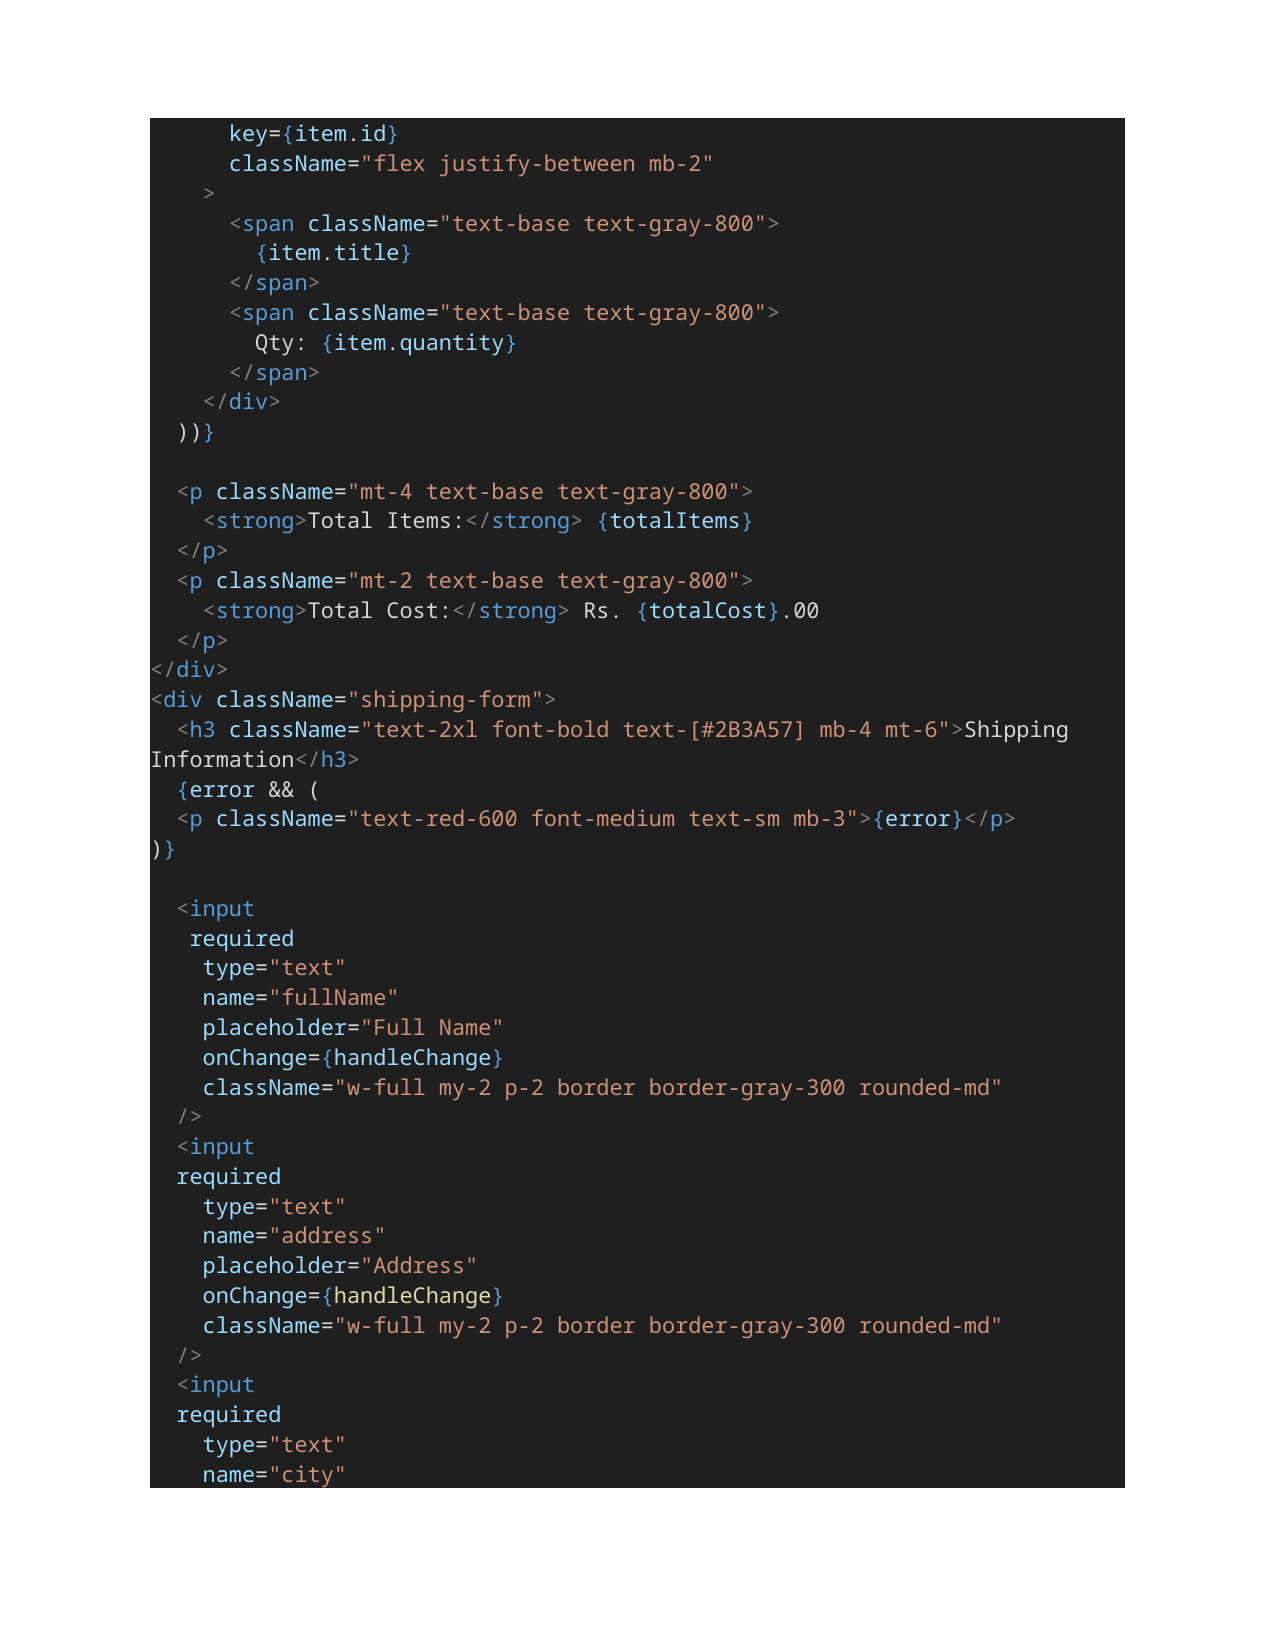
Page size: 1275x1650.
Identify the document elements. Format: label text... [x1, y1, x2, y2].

text Qty: {item.quantity} [150, 327, 1125, 356]
text <input [150, 1131, 1125, 1161]
text </span> [150, 267, 1125, 297]
text name="fullName" [150, 982, 1125, 1012]
text onChange={handleChange} [150, 1280, 1125, 1310]
text <h3 className="text-2xl font-bold text-[#2B3A57] mb-4 mt-6">Shipping Information</h3> [150, 714, 1125, 773]
text <strong>Total Items:</strong> {totalItems} [150, 505, 1125, 535]
text placeholder="Full Name" [150, 1012, 1125, 1042]
text type="text" [150, 1429, 1125, 1459]
text <p className="mt-2 text-base text-gray-800"> [150, 565, 1125, 595]
text required [150, 922, 1125, 952]
text key={item.id} [150, 118, 1125, 148]
text {error && ( [150, 773, 1125, 803]
text </span> [150, 356, 1125, 386]
text required [150, 1399, 1125, 1429]
text placeholder="Address" [150, 1250, 1125, 1280]
text /> [150, 1339, 1125, 1369]
text <span className="text-base text-gray-800"> [150, 297, 1125, 327]
text > [150, 178, 1125, 207]
text </p> [150, 535, 1125, 565]
text className="flex justify-between mb-2" [150, 148, 1125, 178]
text <div className="shipping-form"> [150, 684, 1125, 714]
text name="city" [150, 1459, 1125, 1488]
text onChange={handleChange} [150, 1042, 1125, 1071]
text name="address" [150, 1220, 1125, 1250]
text )} [150, 833, 1125, 863]
text <p className="text-red-600 font-medium text-sm mb-3">{error}</p> [150, 803, 1125, 833]
text </div> [150, 654, 1125, 684]
text </p> [150, 624, 1125, 654]
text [150, 1310, 1125, 1339]
text ))} [150, 416, 1125, 446]
text <p className="mt-4 text-base text-gray-800"> [150, 476, 1125, 505]
text {item.title} [150, 237, 1125, 267]
text <span className="text-base text-gray-800"> [150, 207, 1125, 237]
text type="text" [150, 952, 1125, 982]
text required [150, 1161, 1125, 1191]
text <input [150, 893, 1125, 922]
text </div> [150, 386, 1125, 416]
text type="text" [150, 1191, 1125, 1220]
text className="w-full my-2 p-2 border border-gray-300 rounded-md" [150, 1071, 1125, 1101]
text /> [150, 1101, 1125, 1131]
text <input [150, 1369, 1125, 1399]
text <strong>Total Cost:</strong> Rs. {totalCost}.00 [150, 595, 1125, 624]
